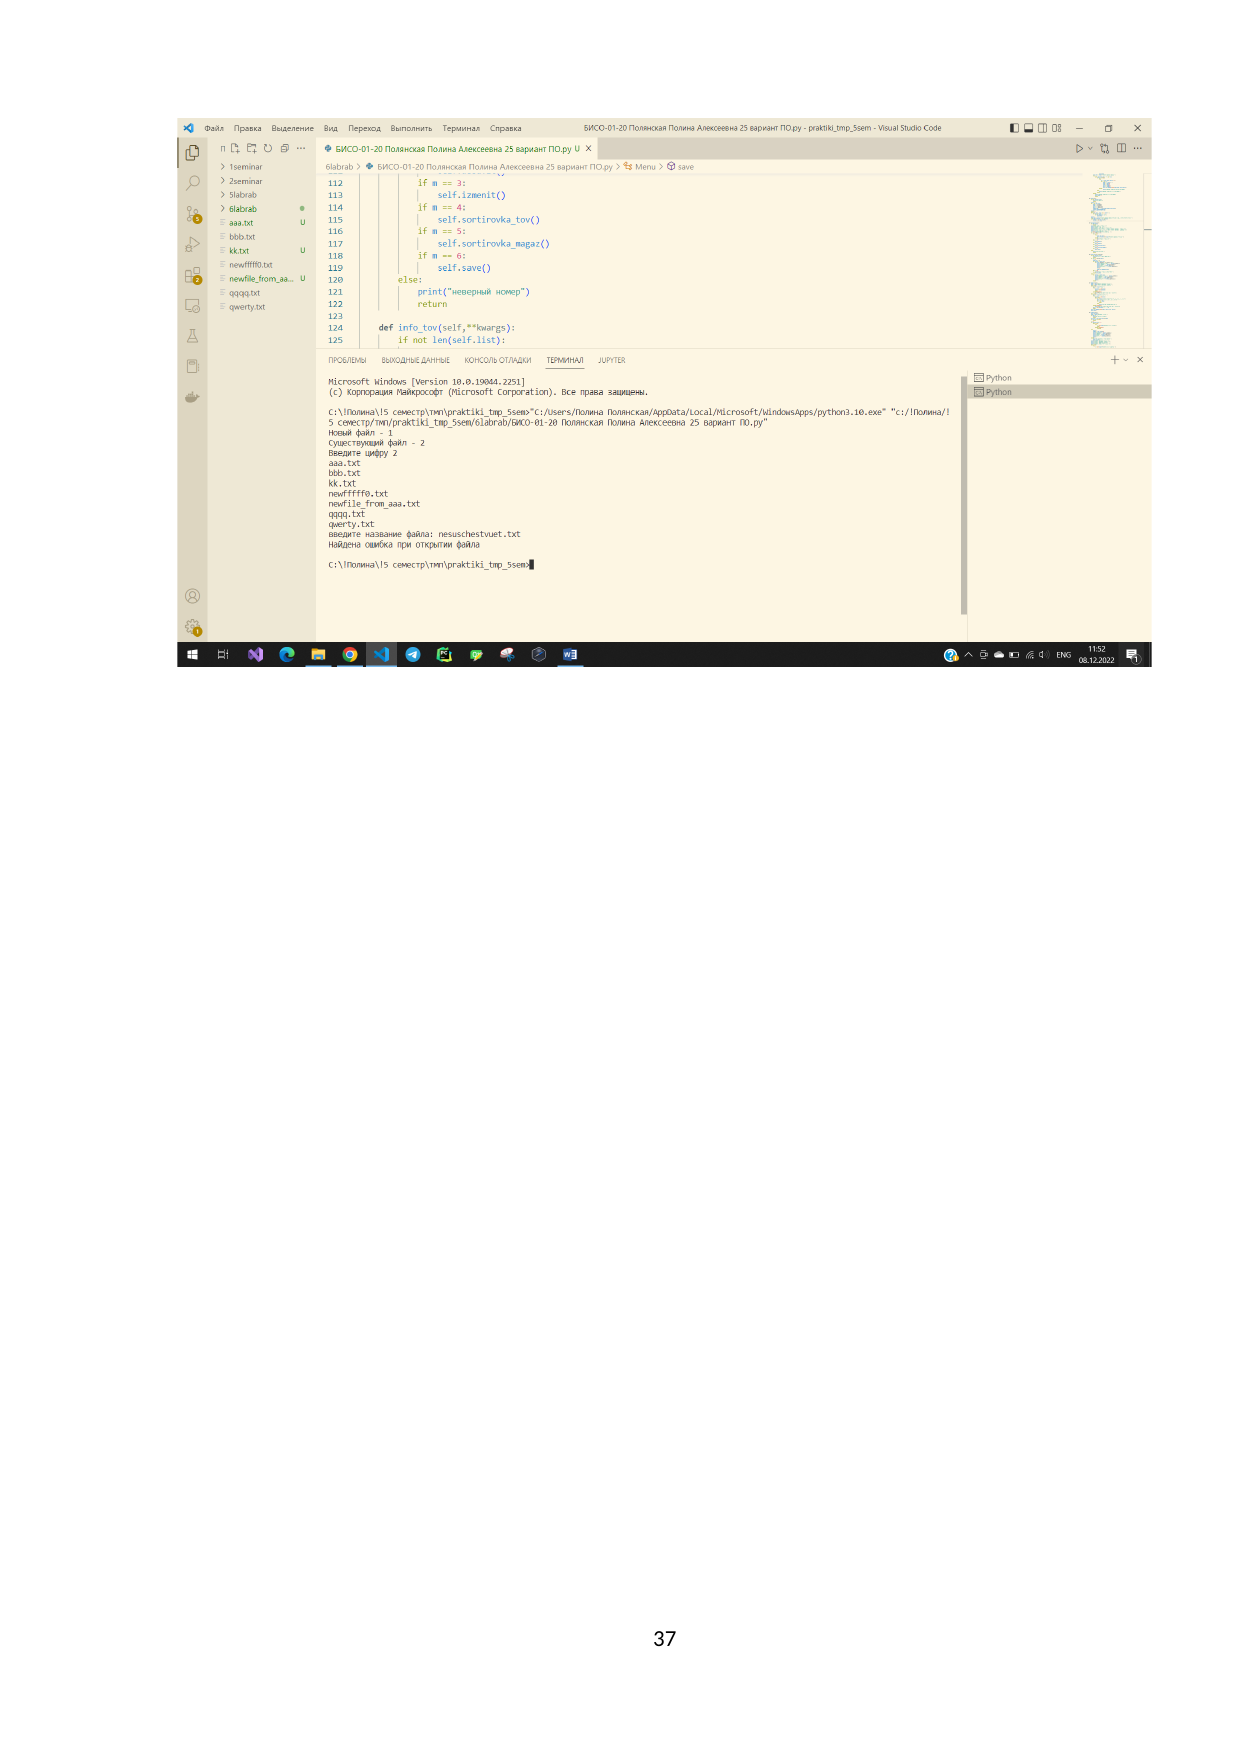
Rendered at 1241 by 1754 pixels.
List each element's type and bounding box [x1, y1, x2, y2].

picture [177, 118, 1152, 667]
